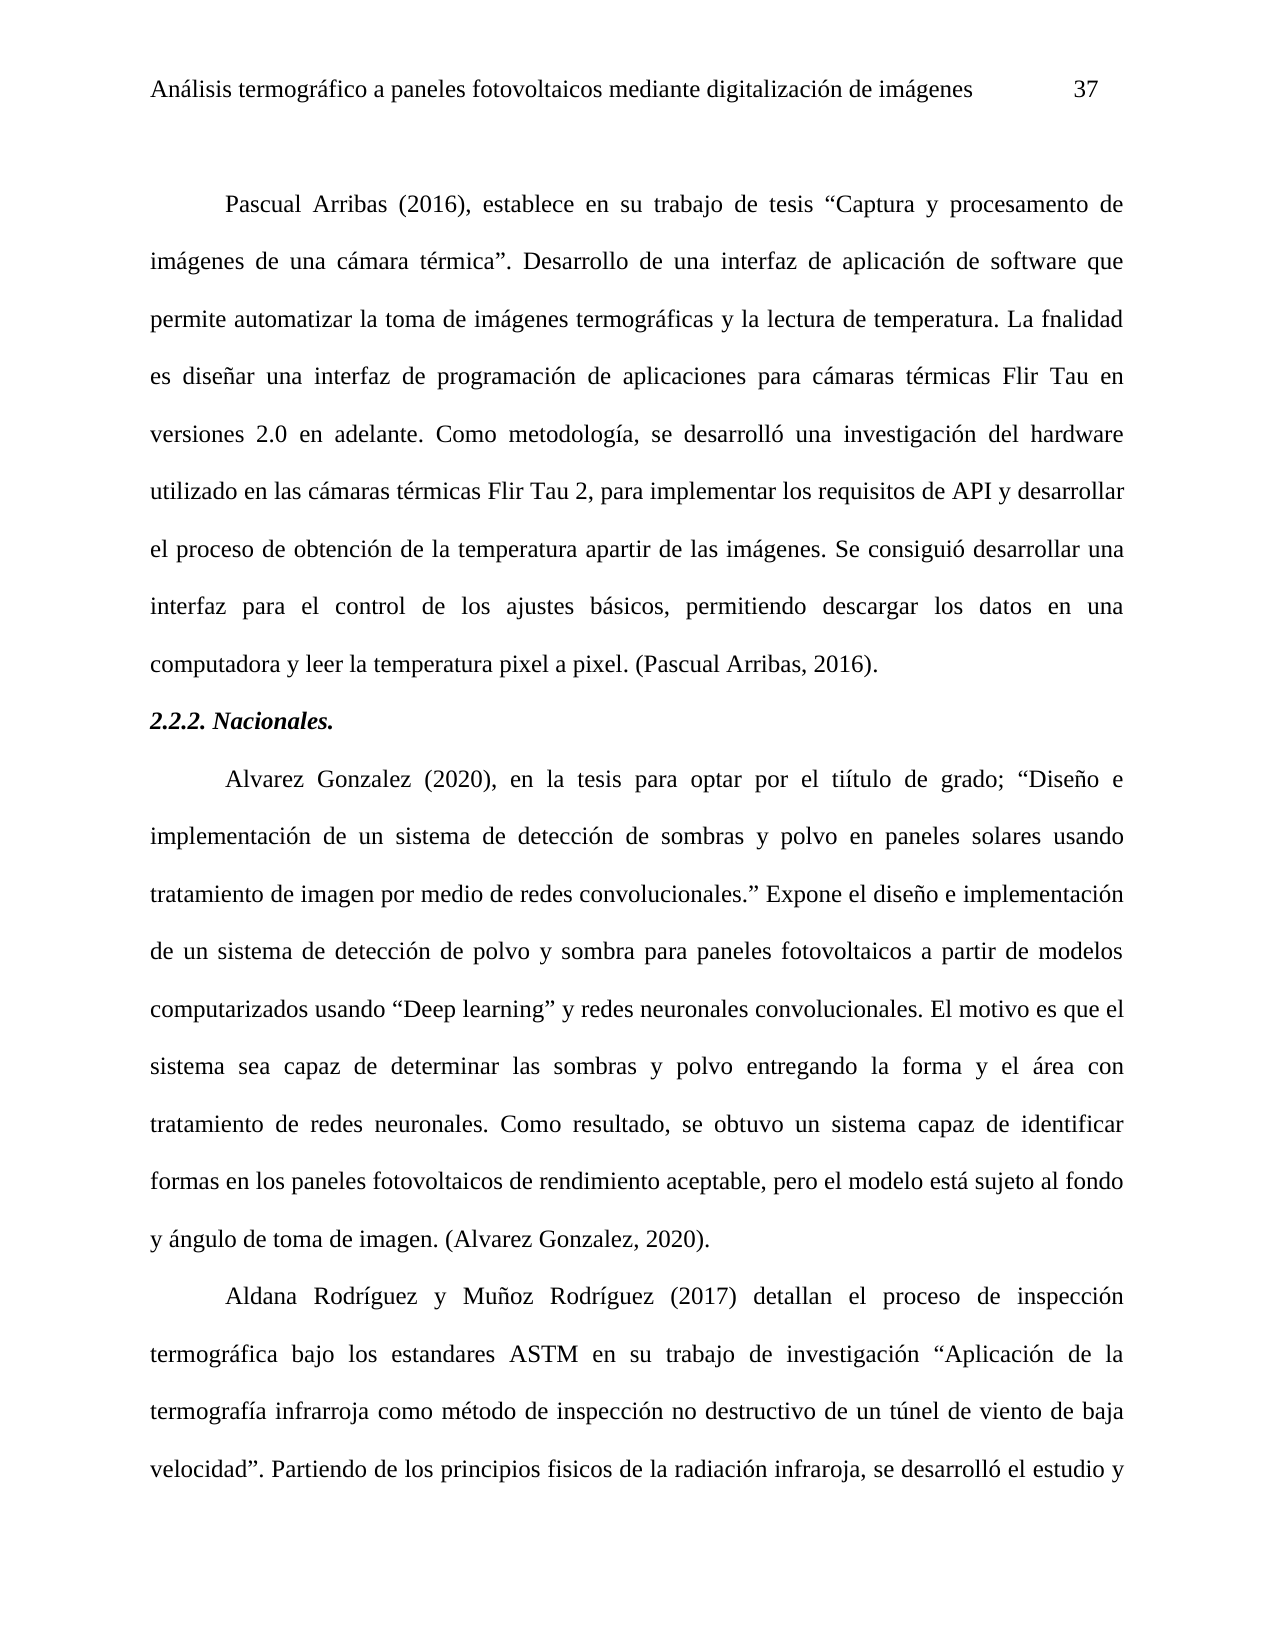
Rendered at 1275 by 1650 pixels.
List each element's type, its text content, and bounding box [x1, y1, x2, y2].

subtitle 2.2.2. Nacionales. [150, 706, 1125, 735]
text Alvarez Gonzalez (2020), en la tesis para optar por el tiítulo de grado; “Diseño e implementación de un sistema de detección de sombras y polvo en paneles solares usando tratamiento de imagen por medio de redes convolucionales.” Expone el diseño e implementación de un sistema de detección de polvo y sombra para paneles fotovoltaicos a partir de modelos computarizados usando “Deep learning” y redes neuronales convolucionales. El motivo es que el sistema sea capaz de determinar las sombras y polvo entregando la forma y el área con tratamiento de redes neuronales. Como resultado, se obtuvo un sistema capaz de identificar formas en los paneles fotovoltaicos de rendimiento aceptable, pero el modelo está sujeto al fondo y ángulo de toma de imagen.. [150, 764, 1125, 1252]
text Pascual Arribas (2016), establece en su trabajo de tesis “Captura y procesamento de imágenes de una cámara térmica”. Desarrollo de una interfaz de aplicación de software que permite automatizar la toma de imágenes termográficas y la lectura de temperatura. La fnalidad es diseñar una interfaz de programación de aplicaciones para cámaras térmicas Flir Tau en versiones 2.0 en adelante. Como metodología, se desarrolló una investigación del hardware utilizado en las cámaras térmicas Flir Tau 2, para implementar los requisitos de API y desarrollar el proceso de obtención de la temperatura apartir de las imágenes. Se consiguió desarrollar una interfaz para el control de los ajustes básicos, permitiendo descargar los datos en una computadora y leer la temperatura pixel a pixel.. [150, 189, 1125, 677]
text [150, 1281, 1125, 1482]
